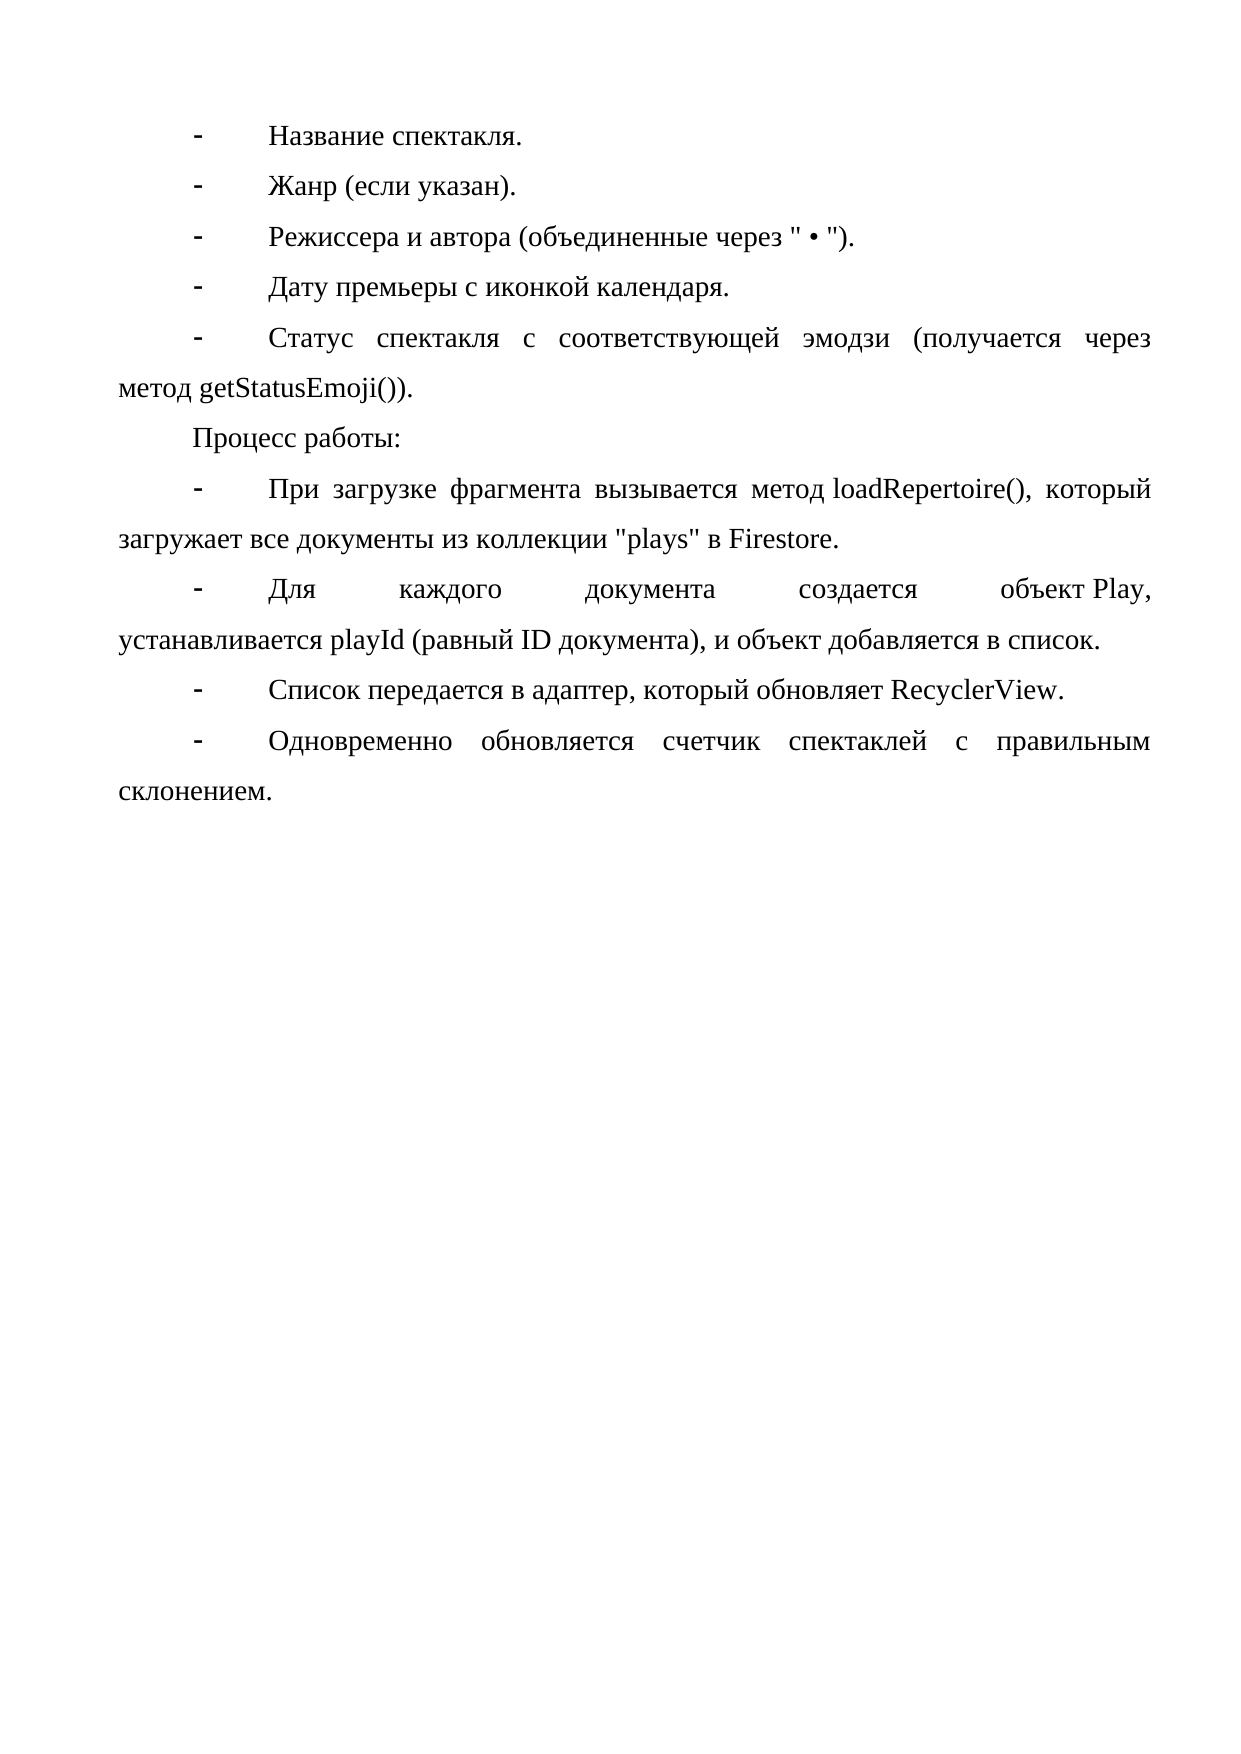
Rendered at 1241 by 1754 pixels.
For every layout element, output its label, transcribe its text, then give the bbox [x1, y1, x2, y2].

list Название спектакля. [118, 118, 1152, 152]
text Процесс работы: [118, 421, 1152, 454]
list Для каждого документа создается объект Play, устанавливается playId (равный ID документа), и объект добавляется в список. [118, 572, 1152, 656]
list При загрузке фрагмента вызывается метод loadRepertoire(), который загружает все документы из коллекции "plays" в Firestore. [118, 471, 1152, 555]
list Одновременно обновляется счетчик спектаклей с правильным склонением. [118, 723, 1152, 807]
list Статус спектакля с соответствующей эмодзи (получается через метод getStatusEmoji()). [118, 320, 1152, 404]
list Жанр (если указан). [118, 168, 1152, 202]
list Список передается в адаптер, который обновляет RecyclerView. [118, 672, 1152, 706]
list Дату премьеры с иконкой календаря. [118, 269, 1152, 303]
list Режиссера и автора (объединенные через " • "). [118, 219, 1152, 253]
